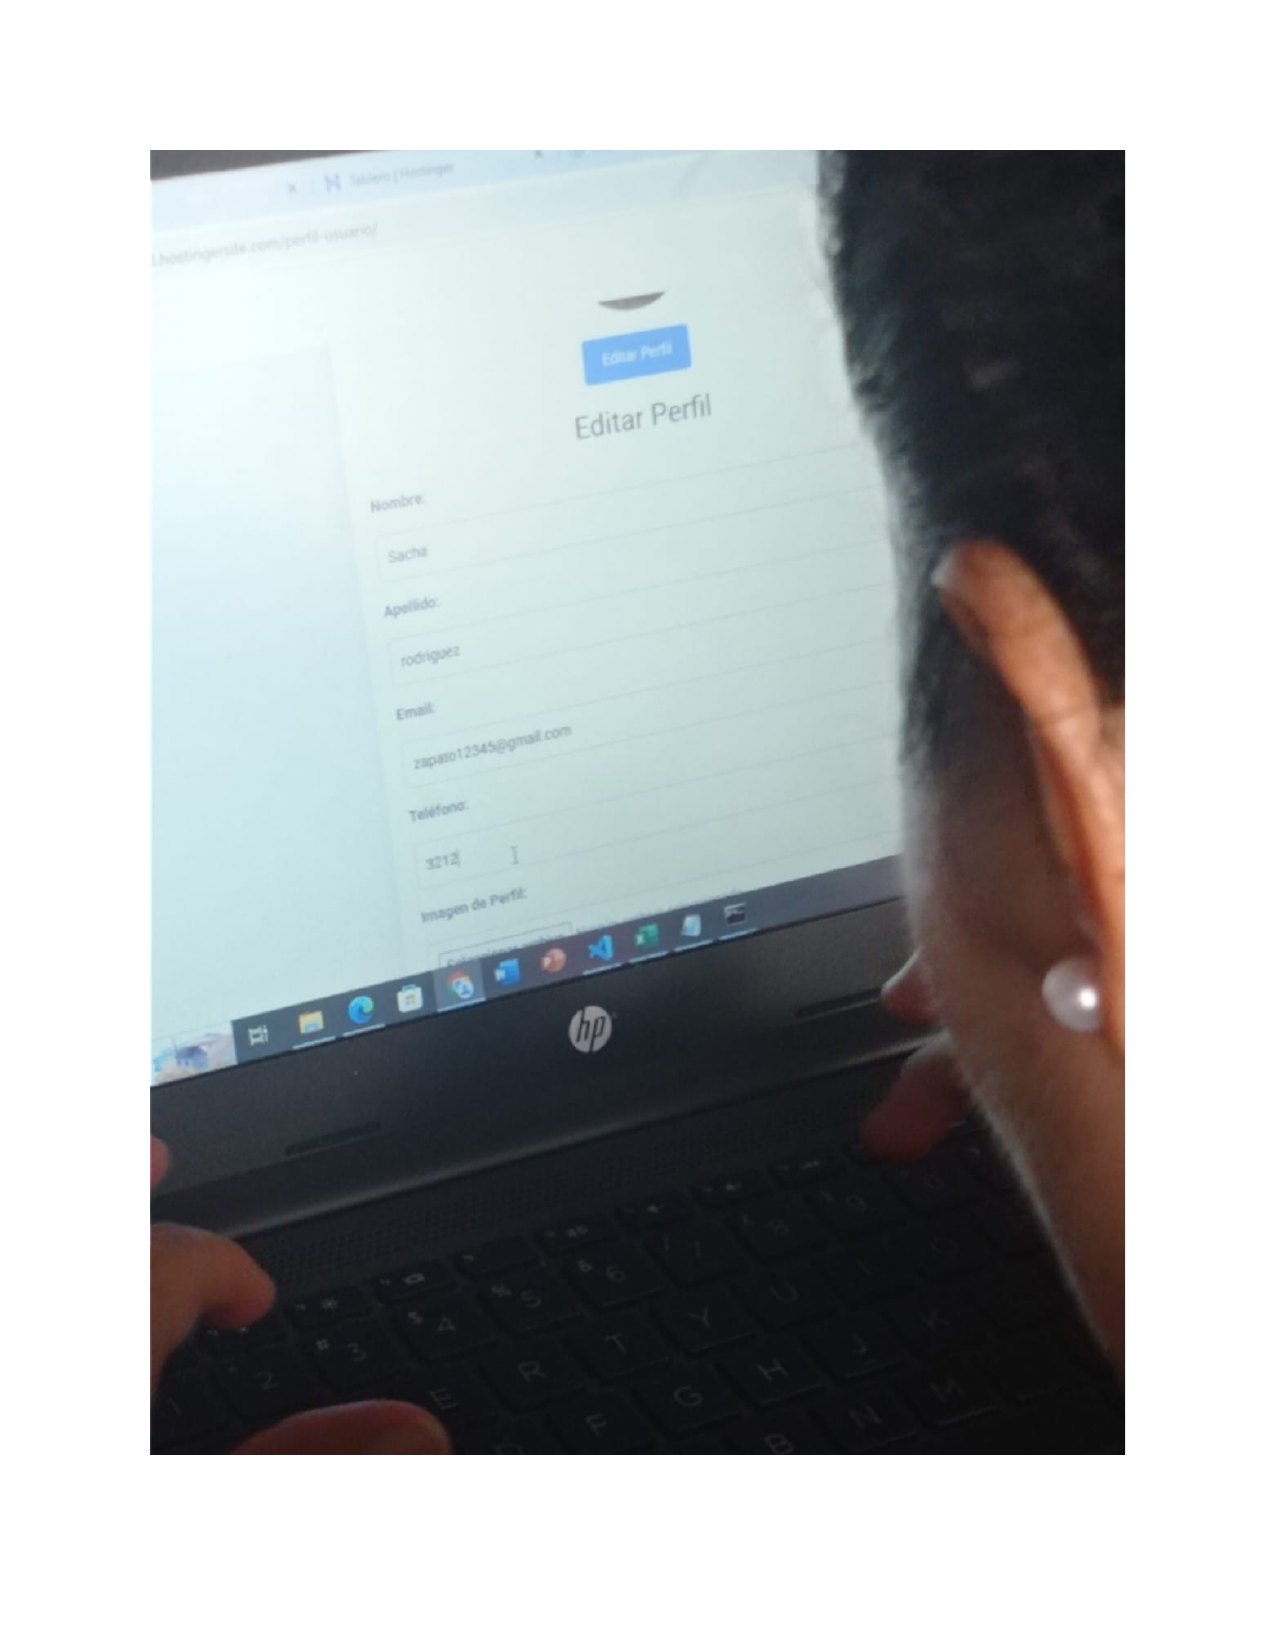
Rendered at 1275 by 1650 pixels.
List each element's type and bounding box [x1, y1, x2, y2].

picture [150, 150, 1125, 1455]
